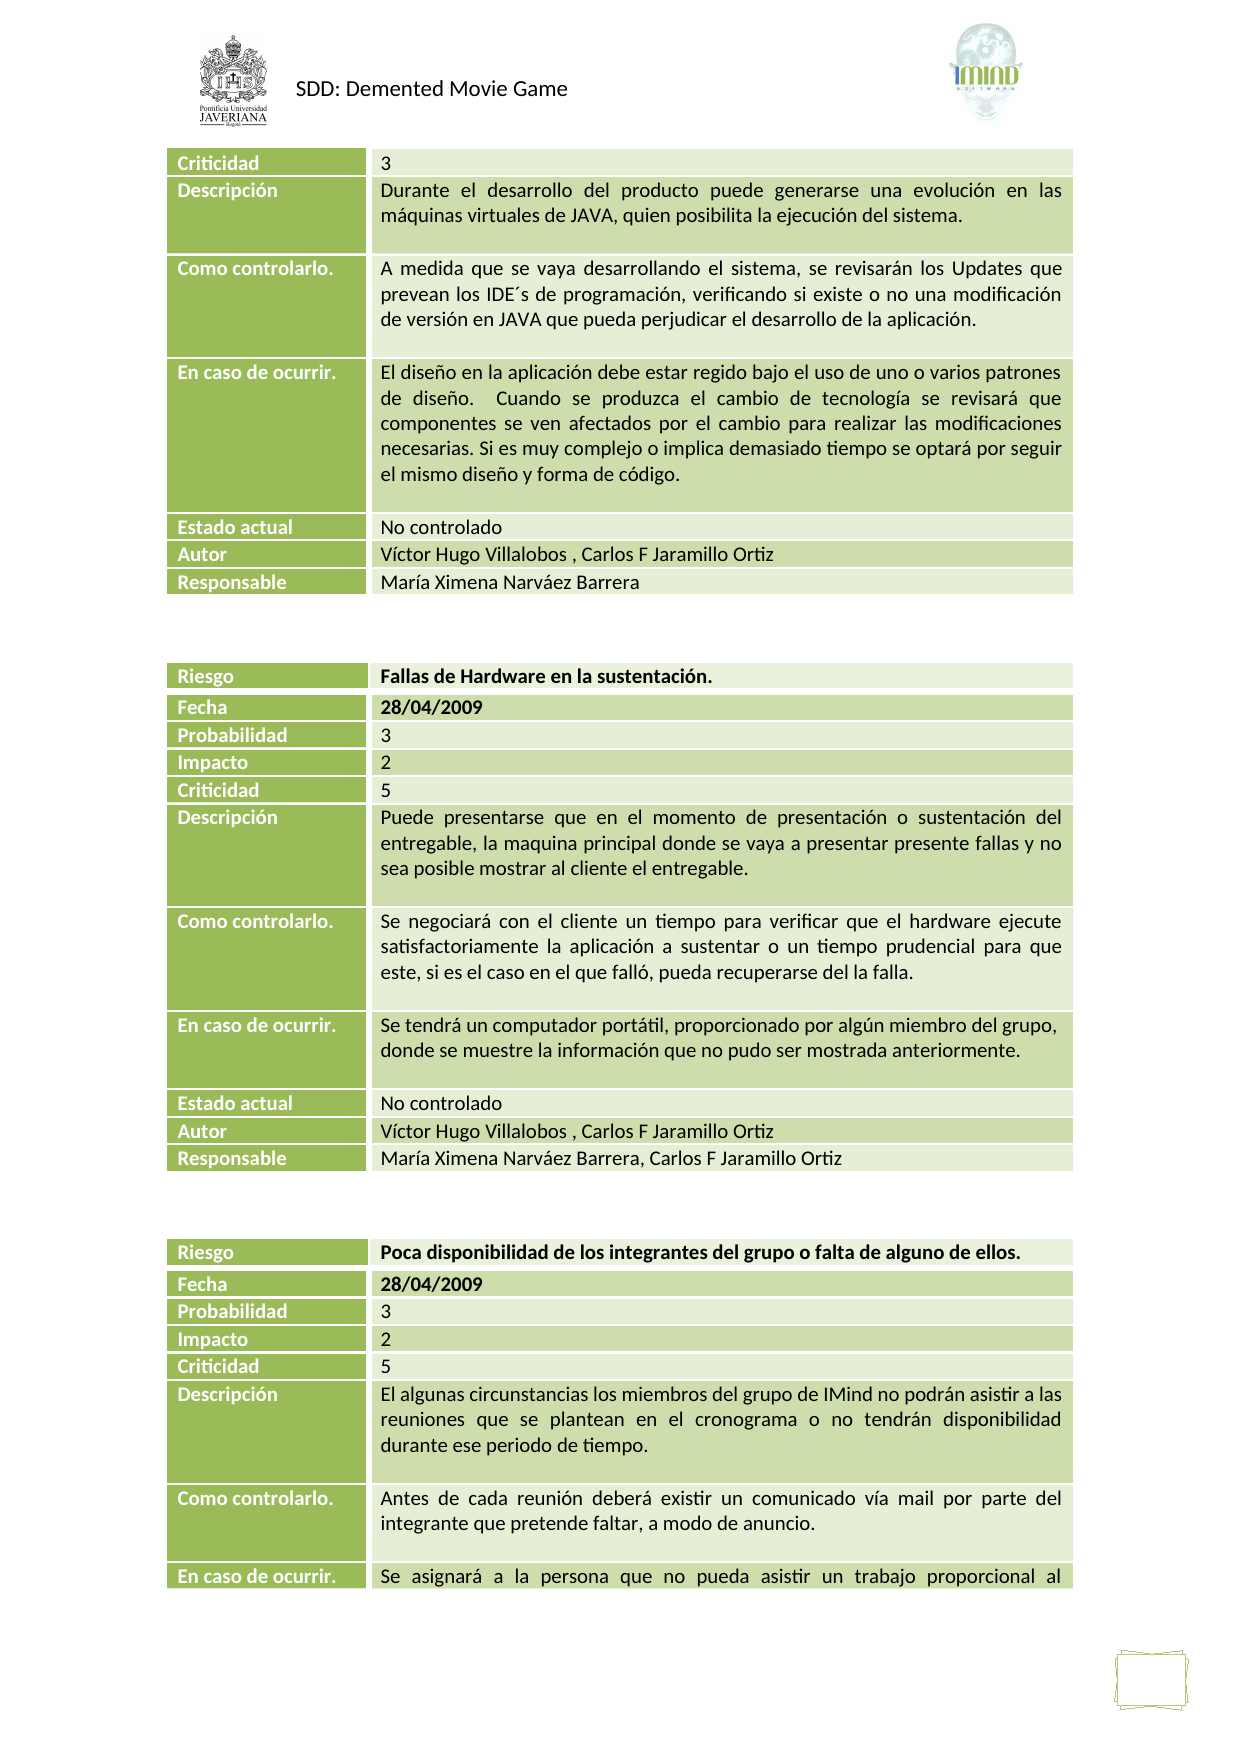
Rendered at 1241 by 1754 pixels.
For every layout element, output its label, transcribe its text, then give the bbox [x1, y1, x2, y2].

table_cell Como controlarlo. [167, 1485, 366, 1561]
table_cell Víctor Hugo Villalobos , Carlos F Jaramillo Ortiz [372, 541, 1073, 567]
table_cell Descripción [167, 177, 366, 253]
table_cell Impacto [167, 1326, 366, 1351]
table_header Fallas de Hardware en la sustentación. [370, 663, 1073, 688]
table_cell Se tendrá un computador portátil, proporcionado por algún miembro del grupo, donde se muestre la información que no pudo ser mostrada anteriormente. [372, 1012, 1073, 1088]
table_header Riesgo [167, 663, 368, 688]
table_cell Descripción [167, 805, 366, 906]
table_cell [372, 1563, 1073, 1588]
table_cell Criticidad [167, 777, 366, 802]
table_cell 5 [372, 777, 1073, 802]
table_cell 3 [372, 722, 1073, 747]
table_cell María Ximena Narváez Barrera, Carlos F Jaramillo Ortiz [372, 1145, 1073, 1171]
table_cell Antes de cada reunión deberá existir un comunicado vía mail por parte del integrante que pretende faltar, a modo de anuncio. [372, 1485, 1073, 1561]
table_header Poca disponibilidad de los integrantes del grupo o falta de alguno de ellos. [370, 1239, 1073, 1265]
table_cell María Ximena Narváez Barrera [372, 569, 1073, 594]
table_cell Autor [167, 1118, 366, 1143]
table_cell Víctor Hugo Villalobos , Carlos F Jaramillo Ortiz [372, 1118, 1073, 1143]
table_cell 2 [372, 1326, 1073, 1351]
picture [200, 35, 267, 127]
table_cell Probabilidad [167, 722, 366, 747]
table_cell El algunas circunstancias los miembros del grupo de IMind no podrán asistir a las reuniones que se plantean en el cronograma o no tendrán disponibilidad durante ese periodo de tiempo. [372, 1381, 1073, 1483]
table_cell El diseño en la aplicación debe estar regido bajo el uso de uno o varios patrones de diseño. Cuando se produzca el cambio de tecnología se revisará que componentes se ven afectados por el cambio para realizar las modificaciones necesarias. Si es muy complejo o implica demasiado tiempo se optará por seguir el mismo diseño y forma de código. [372, 359, 1073, 512]
table_cell Criticidad [167, 148, 366, 175]
table_cell Impacto [167, 750, 366, 775]
table_cell A medida que se vaya desarrollando el sistema, se revisarán los Updates que prevean los IDE´s de programación, verificando si existe o no una modificación de versión en JAVA que pueda perjudicar el desarrollo de la aplicación. [372, 256, 1073, 357]
table_cell Fecha [167, 695, 366, 720]
table_cell 3 [372, 1299, 1073, 1324]
table_cell En caso de ocurrir. [167, 1563, 366, 1588]
table_cell Se negociará con el cliente un tiempo para verificar que el hardware ejecute satisfactoriamente la aplicación a sustentar o un tiempo prudencial para que este, si es el caso en el que falló, pueda recuperarse del la falla. [372, 908, 1073, 1010]
table_cell No controlado [372, 514, 1073, 539]
table_cell Autor [167, 541, 366, 567]
picture [948, 23, 1029, 127]
table_cell Como controlarlo. [167, 256, 366, 357]
table_cell Fecha [167, 1271, 366, 1296]
table_cell Como controlarlo. [167, 908, 366, 1010]
table_cell No controlado [372, 1090, 1073, 1116]
table_cell 5 [372, 1354, 1073, 1379]
table_cell En caso de ocurrir. [167, 1012, 366, 1088]
table_cell Estado actual [167, 1090, 366, 1116]
table_cell Probabilidad [167, 1299, 366, 1324]
table_cell Puede presentarse que en el momento de presentación o sustentación del entregable, la maquina principal donde se vaya a presentar presente fallas y no sea posible mostrar al cliente el entregable. [372, 805, 1073, 906]
table_cell Durante el desarrollo del producto puede generarse una evolución en las máquinas virtuales de JAVA, quien posibilita la ejecución del sistema. [372, 177, 1073, 253]
table_cell 28/04/2009 [372, 695, 1073, 720]
table_cell Responsable [167, 1145, 366, 1171]
table_cell Descripción [167, 1381, 366, 1483]
table_cell En caso de ocurrir. [167, 359, 366, 512]
table_cell Criticidad [167, 1354, 366, 1379]
table_cell Responsable [167, 569, 366, 594]
table_cell Estado actual [167, 514, 366, 539]
table_cell 3 [372, 149, 1073, 175]
table_cell 2 [372, 750, 1073, 775]
table_cell 28/04/2009 [372, 1271, 1073, 1296]
table_header Riesgo [167, 1239, 368, 1265]
